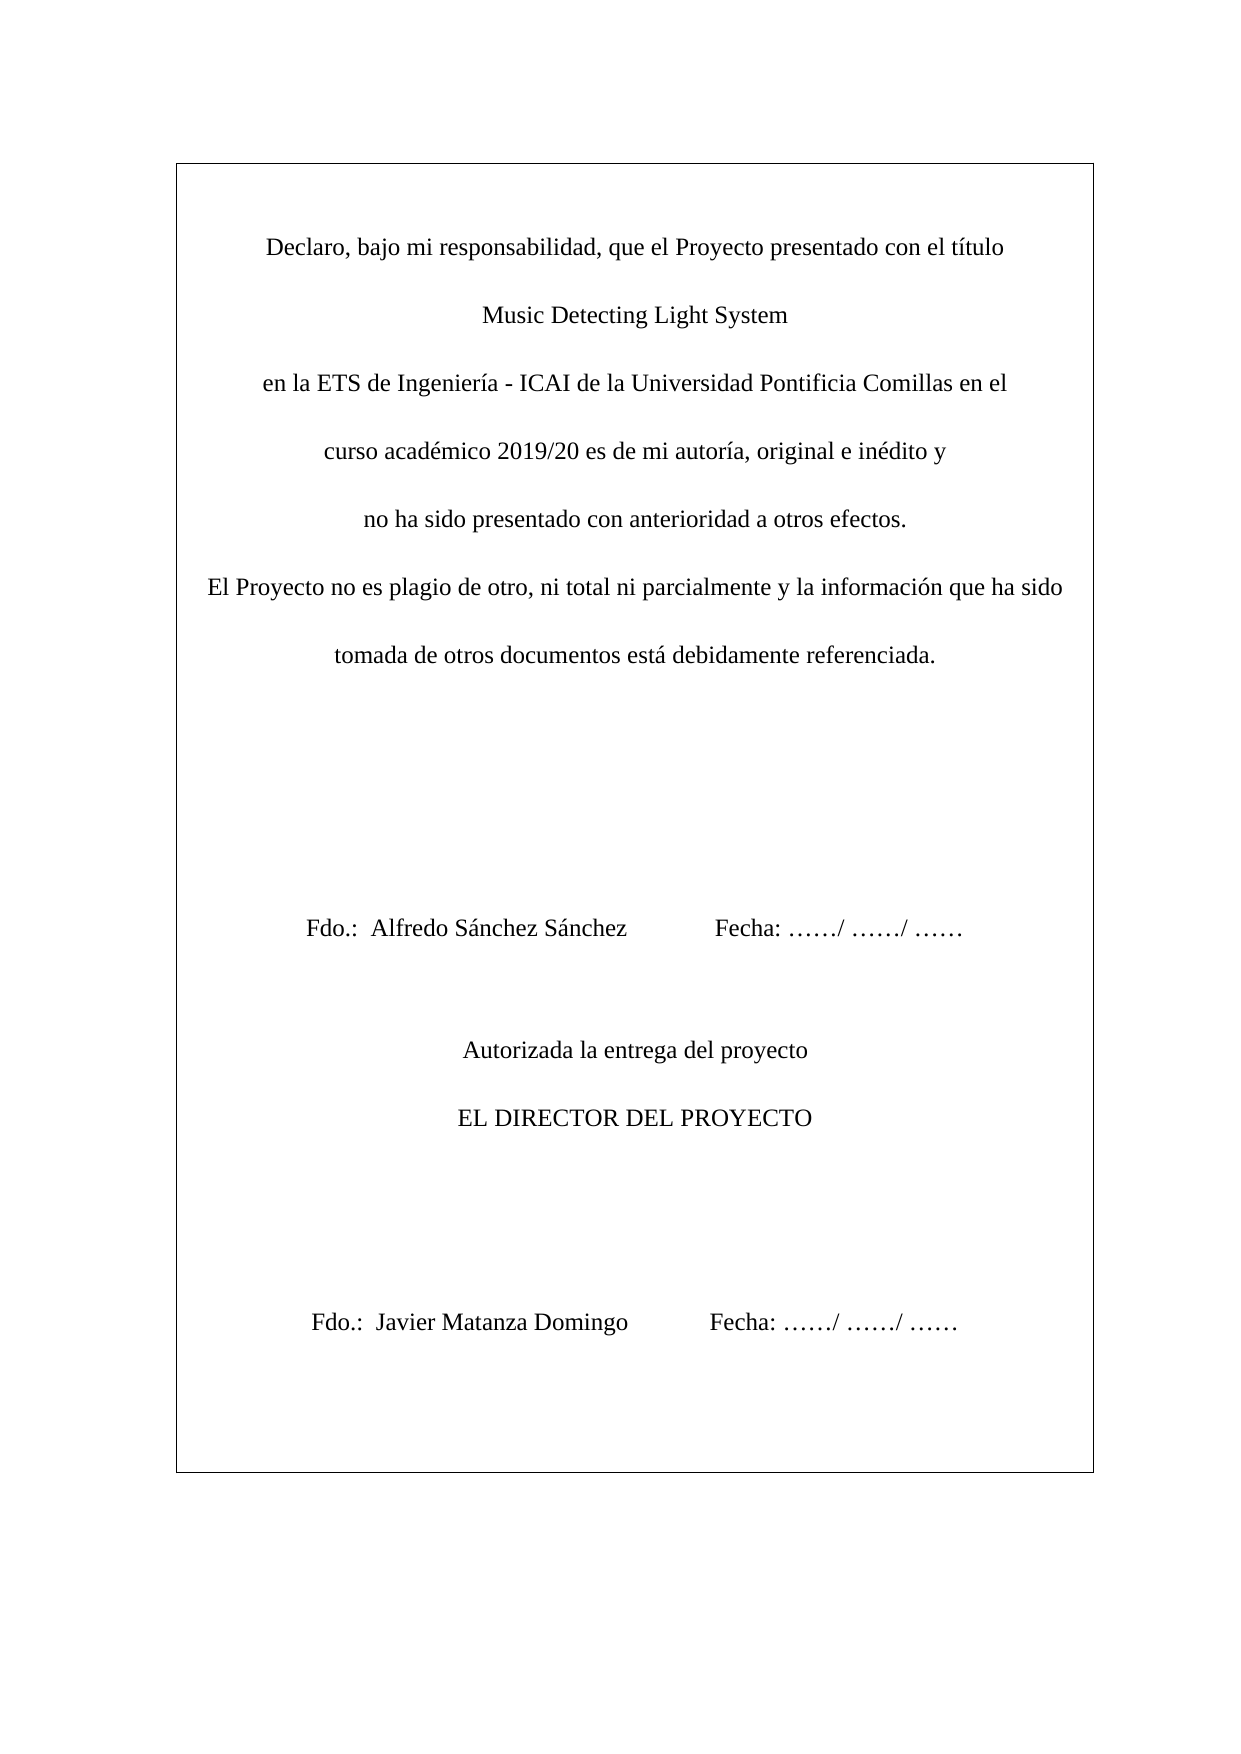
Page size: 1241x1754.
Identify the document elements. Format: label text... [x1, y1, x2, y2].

text Autorizada la entrega del proyecto [177, 1034, 1093, 1063]
text no ha sido presentado con anterioridad a otros efectos. [177, 503, 1093, 533]
text EL DIRECTOR DEL PROYECTO [177, 1102, 1093, 1132]
text El Proyecto no es plagio de otro, ni total ni parcialmente y la información que ha sido [177, 571, 1093, 601]
text tomada de otros documentos está debidamente referenciada. [177, 639, 1093, 669]
text Music Detecting Light System [177, 299, 1093, 328]
text curso académico 2019/20 es de mi autoría, original e inédito y [177, 435, 1093, 465]
text Declaro, bajo mi responsabilidad, que el Proyecto presentado con el título [177, 231, 1093, 260]
text Fdo.: Javier Matanza Domingo Fecha: ……/ ……/ …… [177, 1306, 1093, 1336]
text Fdo.: Alfredo Sánchez Sánchez Fecha: ……/ ……/ …… [177, 912, 1093, 942]
text en la ETS de Ingeniería - ICAI de la Universidad Pontificia Comillas en el [177, 367, 1093, 397]
